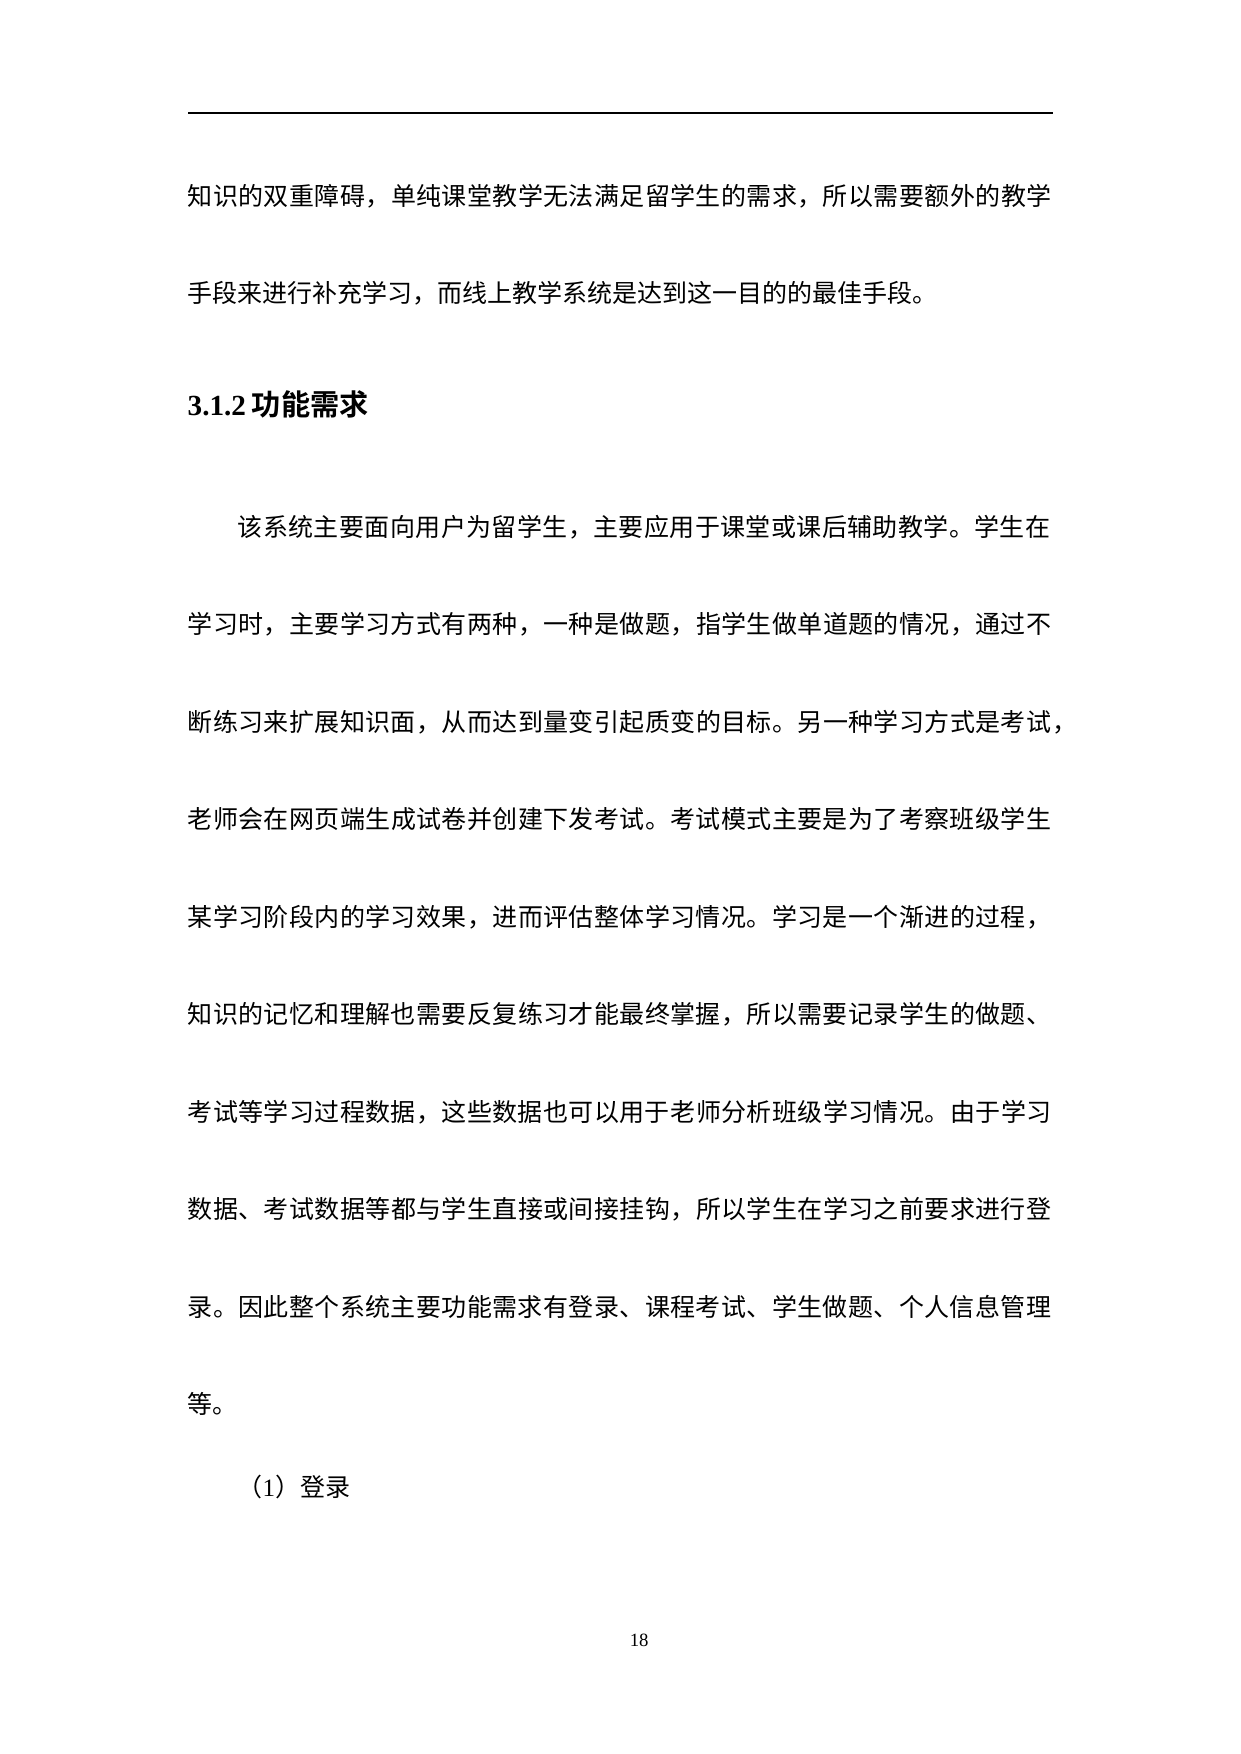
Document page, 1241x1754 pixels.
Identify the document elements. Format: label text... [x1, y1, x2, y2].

text （1）登录 [187, 1453, 1053, 1518]
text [187, 162, 1053, 324]
subtitle 3.1.2功能需求 [187, 370, 1053, 435]
text 该系统主要面向用户为留学生，主要应用于课堂或课后辅助教学。学生在学习时，主要学习方式有两种，一种是做题，指学生做单道题的情况，通过不断练习来扩展知识面，从而达到量变引起质变的目标。另一种学习方式是考试，老师会在网页端生成试卷并创建下发考试。考试模式主要是为了考察班级学生某学习阶段内的学习效果，进而评估整体学习情况。学习是一个渐进的过程，知识的记忆和理解也需要反复练习才能最终掌握，所以需要记录学生的做题、考试等学习过程数据，这些数据也可以用于老师分析班级学习情况。由于学习数据、考试数据等都与学生直接或间接挂钩，所以学生在学习之前要求进行登录。因此整个系统主要功能需求有登录、课程考试、学生做题、个人信息管理等。 [187, 493, 1053, 1435]
